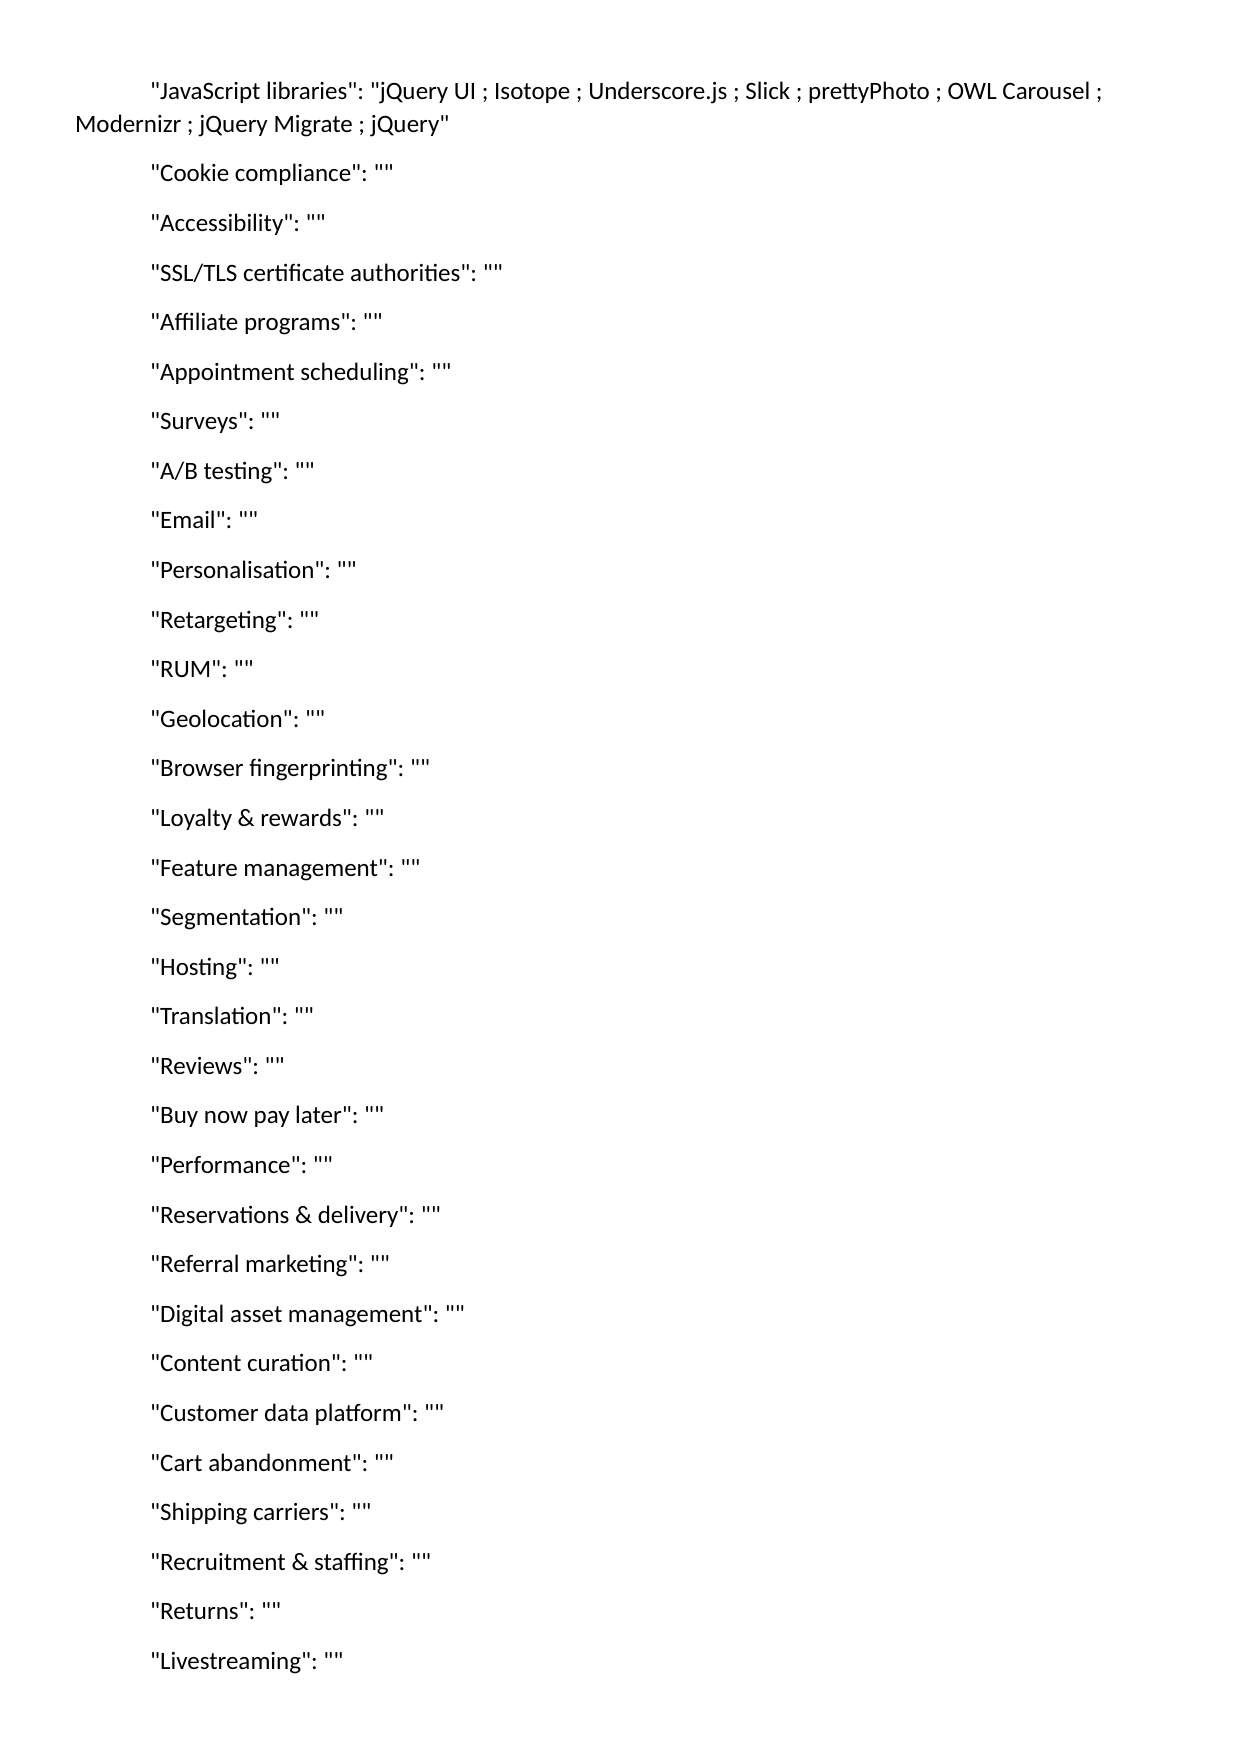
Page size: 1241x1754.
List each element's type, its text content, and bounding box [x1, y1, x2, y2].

text "Shipping carriers": "" [75, 1496, 1165, 1527]
text "Reservations & delivery": "" [75, 1199, 1165, 1229]
text "Referral marketing": "" [75, 1248, 1165, 1279]
text "Affiliate programs": "" [75, 306, 1165, 337]
text "Email": "" [75, 504, 1165, 535]
text "Returns": "" [75, 1595, 1165, 1626]
text "Browser fingerprinting": "" [75, 752, 1165, 783]
text "Hosting": "" [75, 951, 1165, 981]
text "Loyalty & rewards": "" [75, 802, 1165, 833]
text "Feature management": "" [75, 852, 1165, 882]
text "Buy now pay later": "" [75, 1099, 1165, 1130]
text "Recruitment & staffing": "" [75, 1546, 1165, 1576]
text "Livestreaming": "" [75, 1645, 1165, 1676]
text "JavaScript libraries": "jQuery UI ; Isotope ; Underscore.js ; Slick ; prettyPhoto ; OWL Carousel ; Modernizr ; jQuery Migrate ; jQuery" [75, 75, 1165, 138]
text "Cart abandonment": "" [75, 1447, 1165, 1477]
text "Performance": "" [75, 1149, 1165, 1180]
text "Digital asset management": "" [75, 1298, 1165, 1328]
text "Personalisation": "" [75, 554, 1165, 585]
text "Reviews": "" [75, 1050, 1165, 1081]
text "Cookie compliance": "" [75, 157, 1165, 188]
text "Segmentation": "" [75, 901, 1165, 932]
text "SSL/TLS certificate authorities": "" [75, 257, 1165, 287]
text "Retargeting": "" [75, 604, 1165, 634]
text "Translation": "" [75, 1000, 1165, 1031]
text "Surveys": "" [75, 405, 1165, 436]
text "A/B testing": "" [75, 455, 1165, 486]
text "Geolocation": "" [75, 703, 1165, 733]
text "Accessibility": "" [75, 207, 1165, 238]
text "Customer data platform": "" [75, 1397, 1165, 1428]
text "Content curation": "" [75, 1347, 1165, 1378]
text "Appointment scheduling": "" [75, 356, 1165, 386]
text "RUM": "" [75, 653, 1165, 684]
